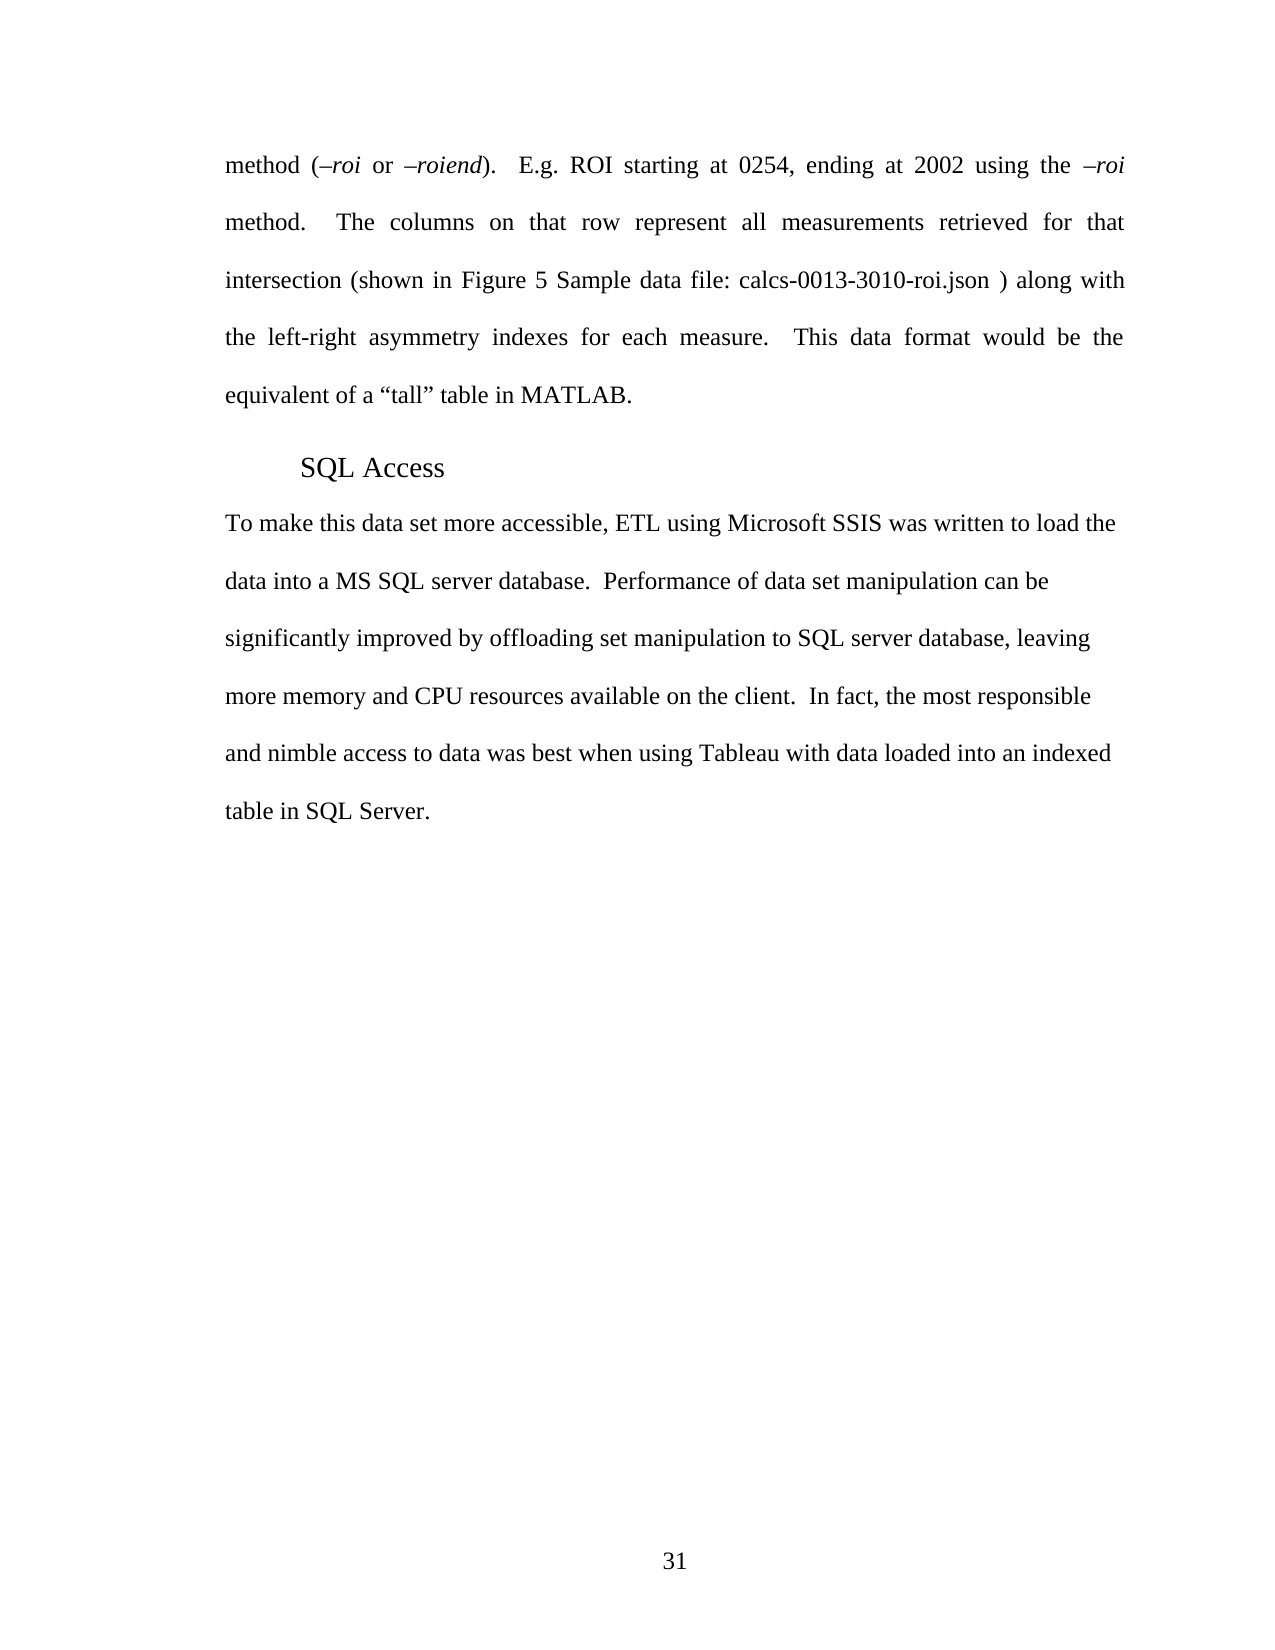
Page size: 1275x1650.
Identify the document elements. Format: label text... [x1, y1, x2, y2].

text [225, 150, 1125, 409]
subtitle SQL Access [225, 450, 1125, 483]
text To make this data set more accessible, ETL using Microsoft SSIS was written to load the data into a MS SQL server database. Performance of data set manipulation can be significantly improved by offloading set manipulation to SQL server database, leaving more memory and CPU resources available on the client. In fact, the most responsible and nimble access to data was best when using Tableau with data loaded into an indexed table in SQL Server. [225, 508, 1125, 825]
